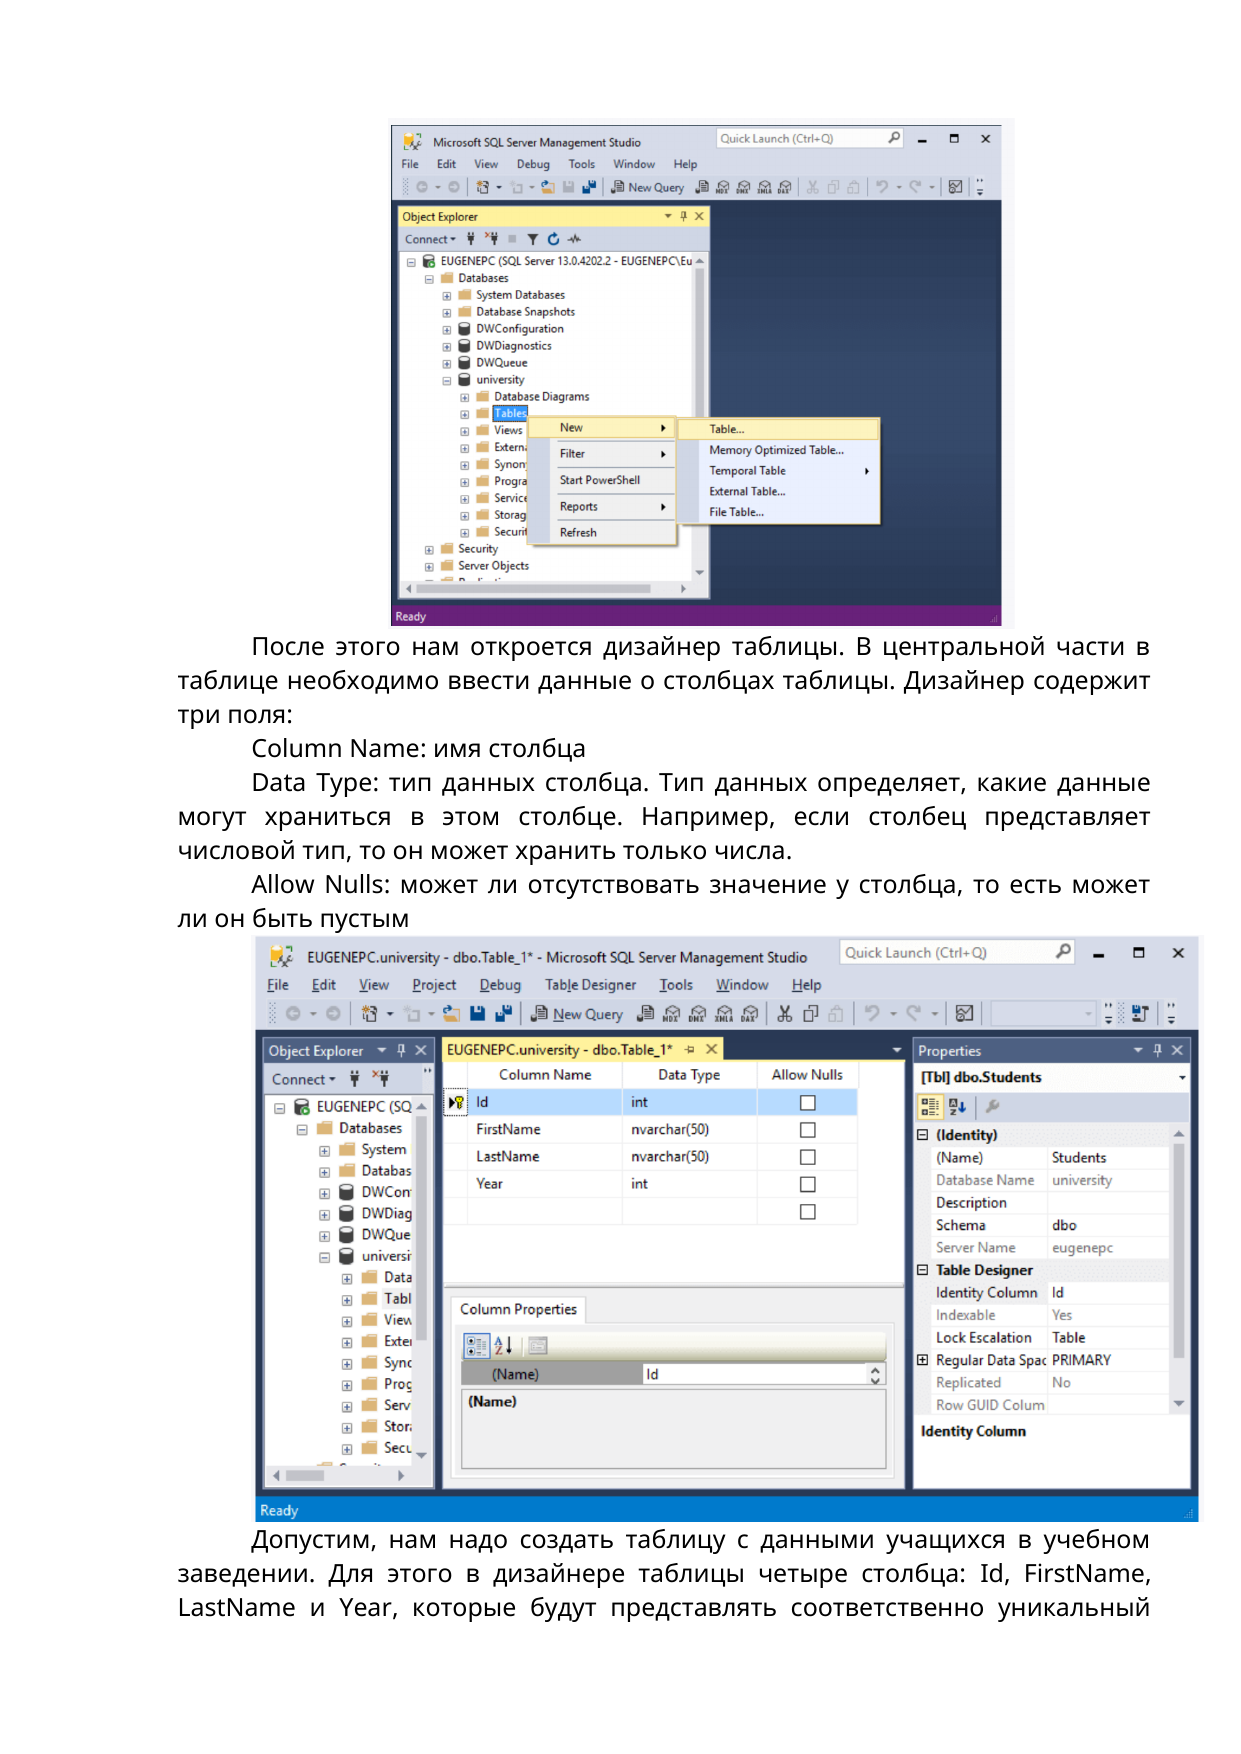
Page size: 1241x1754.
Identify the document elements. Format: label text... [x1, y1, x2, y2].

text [177, 1522, 1152, 1624]
text Allow Nulls: может ли отсутствовать значение у столбца, то есть может ли он быть пустым [177, 867, 1152, 935]
text Column Name: имя столбца [177, 731, 1152, 764]
picture [388, 118, 1015, 629]
text После этого нам откроется дизайнер таблицы. В центральной части в таблице необходимо ввести данные о столбцах таблицы. Дизайнер содержит три поля: [177, 628, 1152, 731]
text Data Type: тип данных столбца. Тип данных определяет, какие данные могут храниться в этом столбце. Например, если столбец представляет числовой тип, то он может хранить только числа. [177, 764, 1152, 867]
picture [251, 935, 1205, 1522]
